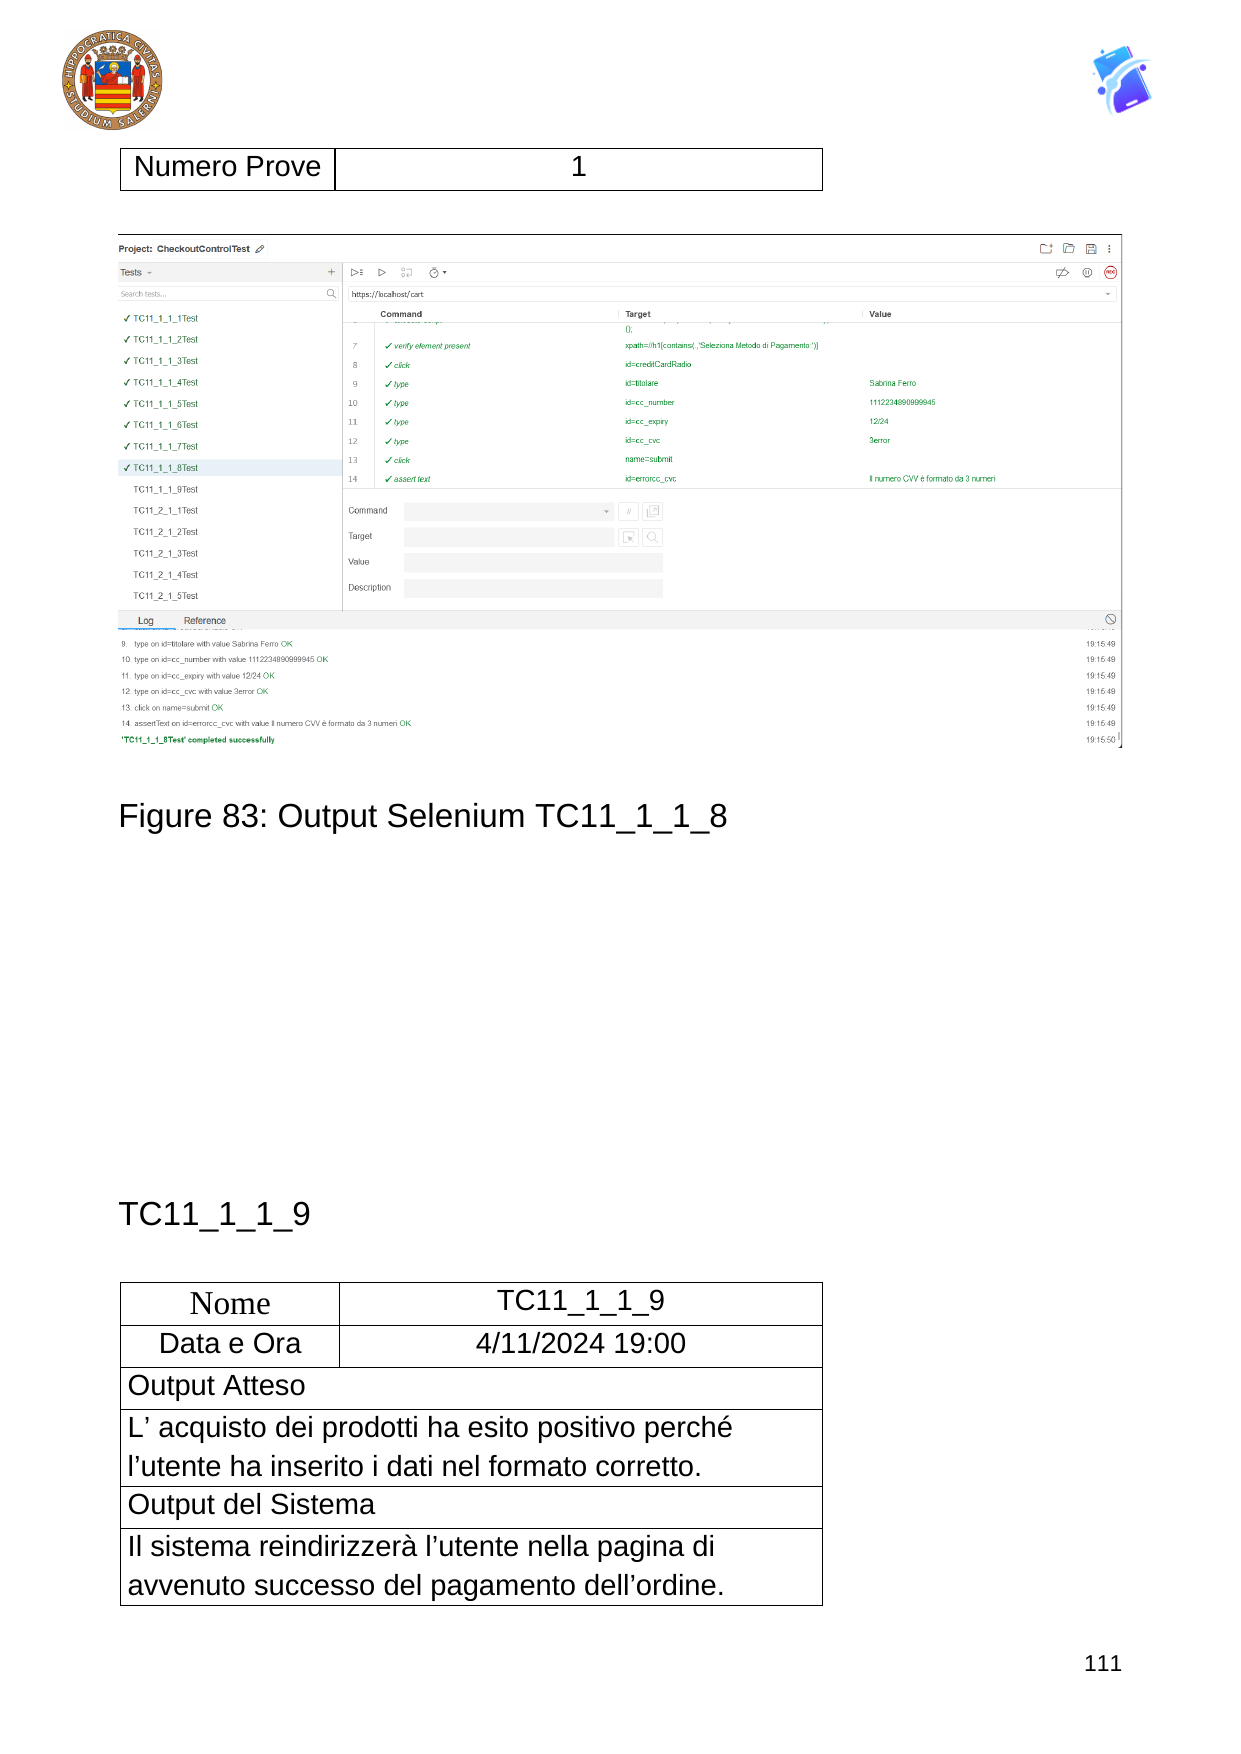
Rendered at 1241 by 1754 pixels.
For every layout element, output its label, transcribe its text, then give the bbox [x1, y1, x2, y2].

table_header TC11_1_1_9 [340, 1283, 822, 1325]
table_cell 1 [336, 149, 822, 189]
picture [1066, 25, 1178, 147]
table_header Nome [121, 1283, 339, 1325]
table_cell Il sistema reindirizzerà l’utente nella pagina di avvenuto successo del pagamento dell’ordine. [121, 1529, 822, 1605]
table_cell Output Atteso [121, 1368, 822, 1409]
text TC11_1_1_9 [118, 1193, 1122, 1232]
text Figure 83: Output Selenium TC11_1_1_8 [118, 796, 1122, 834]
table_cell Output del Sistema [121, 1487, 822, 1528]
picture [61, 29, 163, 131]
table_cell 4/11/2024 19:00 [340, 1326, 822, 1367]
table_cell L’ acquisto dei prodotti ha esito positivo perché l’utente ha inserito i dati nel formato corretto. [121, 1410, 822, 1486]
table_cell Numero Prove [121, 149, 334, 189]
picture [118, 234, 1123, 748]
table_cell Data e Ora [121, 1326, 339, 1367]
